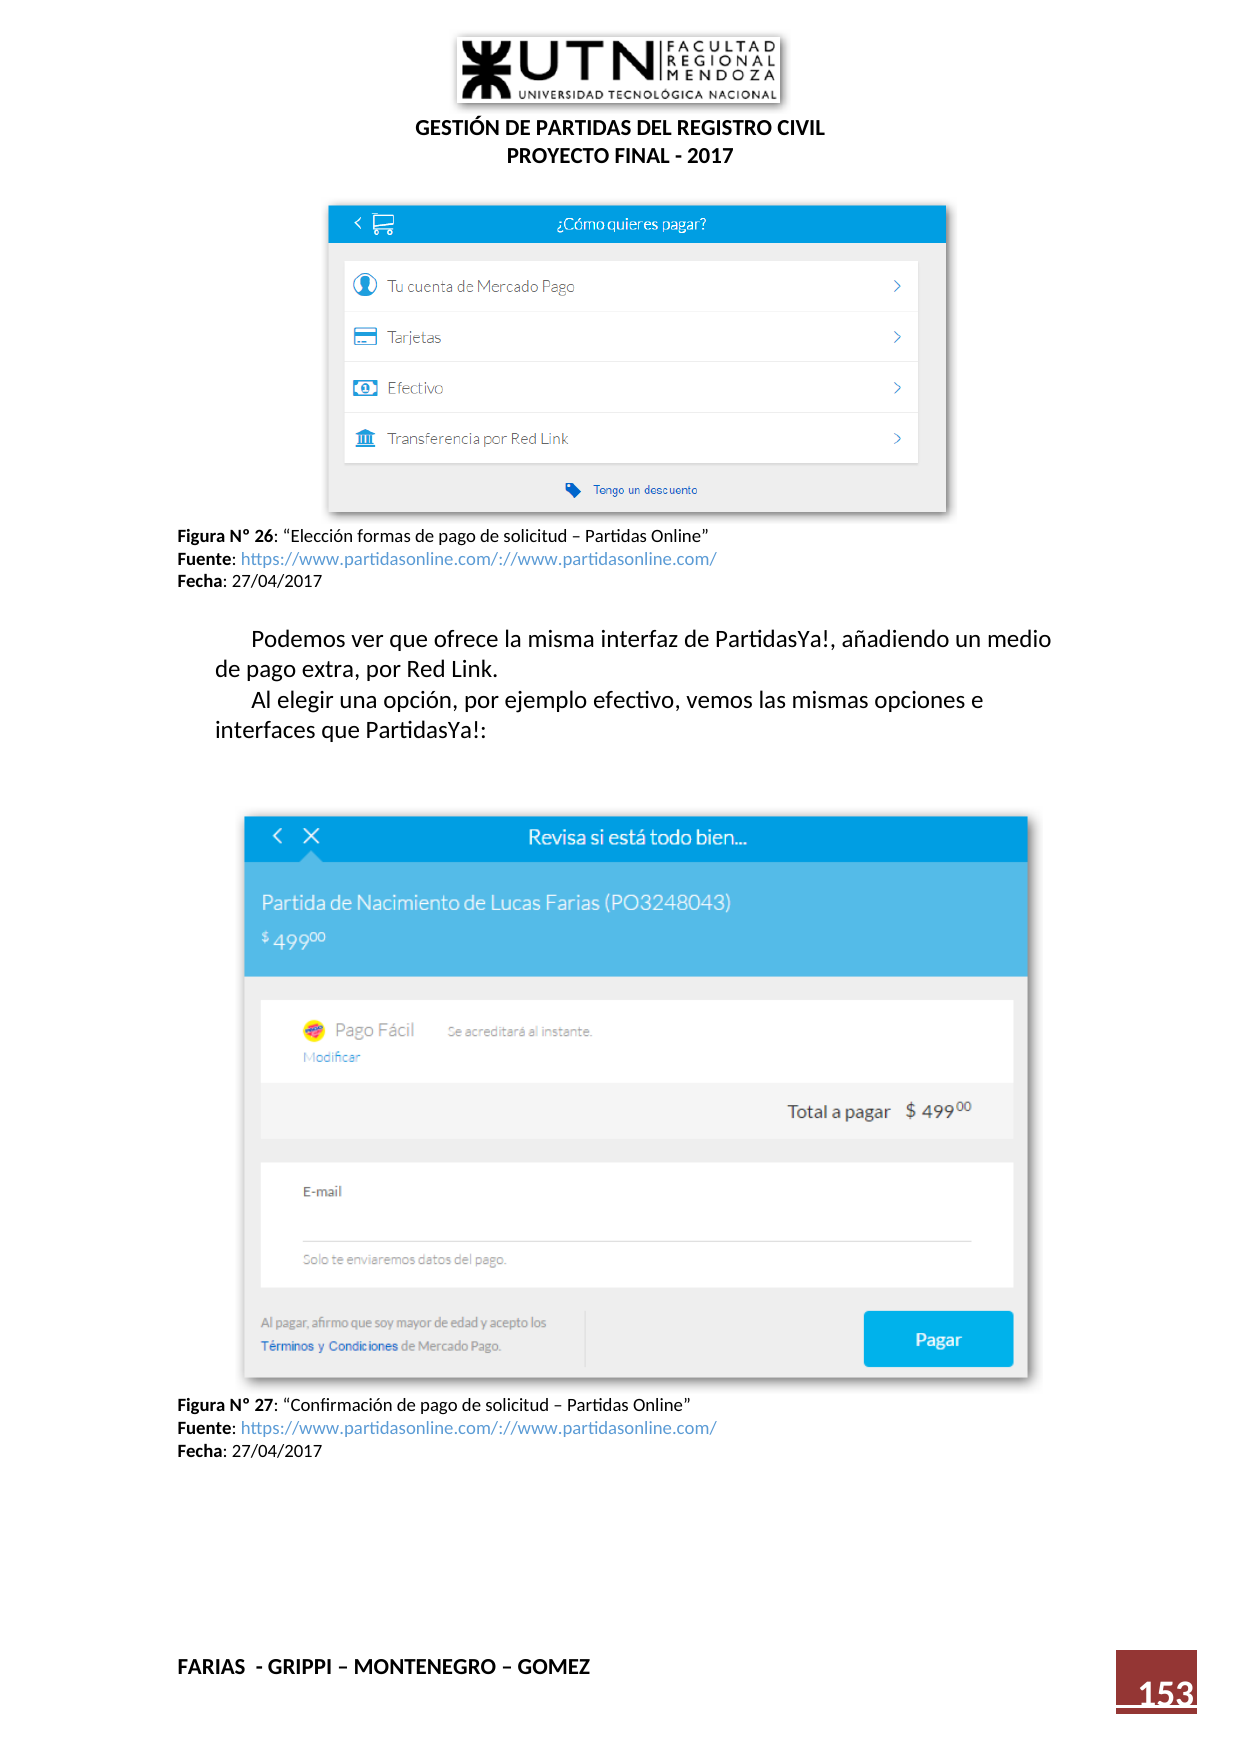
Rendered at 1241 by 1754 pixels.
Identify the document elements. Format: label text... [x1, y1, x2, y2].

picture [449, 29, 791, 114]
picture [234, 806, 1044, 1394]
text Figura Nº 26: “Elección formas de pago de solicitud – Partidas Online” [177, 524, 1063, 547]
text Figura Nº 27: “Confirmación de pago de solicitud – Partidas Online” [177, 1393, 1063, 1416]
list Podemos ver que ofrece la misma interfaz de PartidasYa!, añadiendo un medio de pago extra, por Red Link. [215, 623, 1063, 684]
text Fuente: https://www.partidasonline.com/://www.partidasonline.com/ [177, 1416, 1063, 1439]
text Fecha: 27/04/2017 [177, 1439, 1063, 1462]
list Al elegir una opción, por ejemplo efectivo, vemos las mismas opciones e interfaces que PartidasYa!: [215, 684, 1063, 745]
text Fuente: https://www.partidasonline.com/://www.partidasonline.com/ [177, 547, 1063, 570]
text Fecha: 27/04/2017 [177, 570, 1063, 593]
picture [320, 197, 958, 524]
